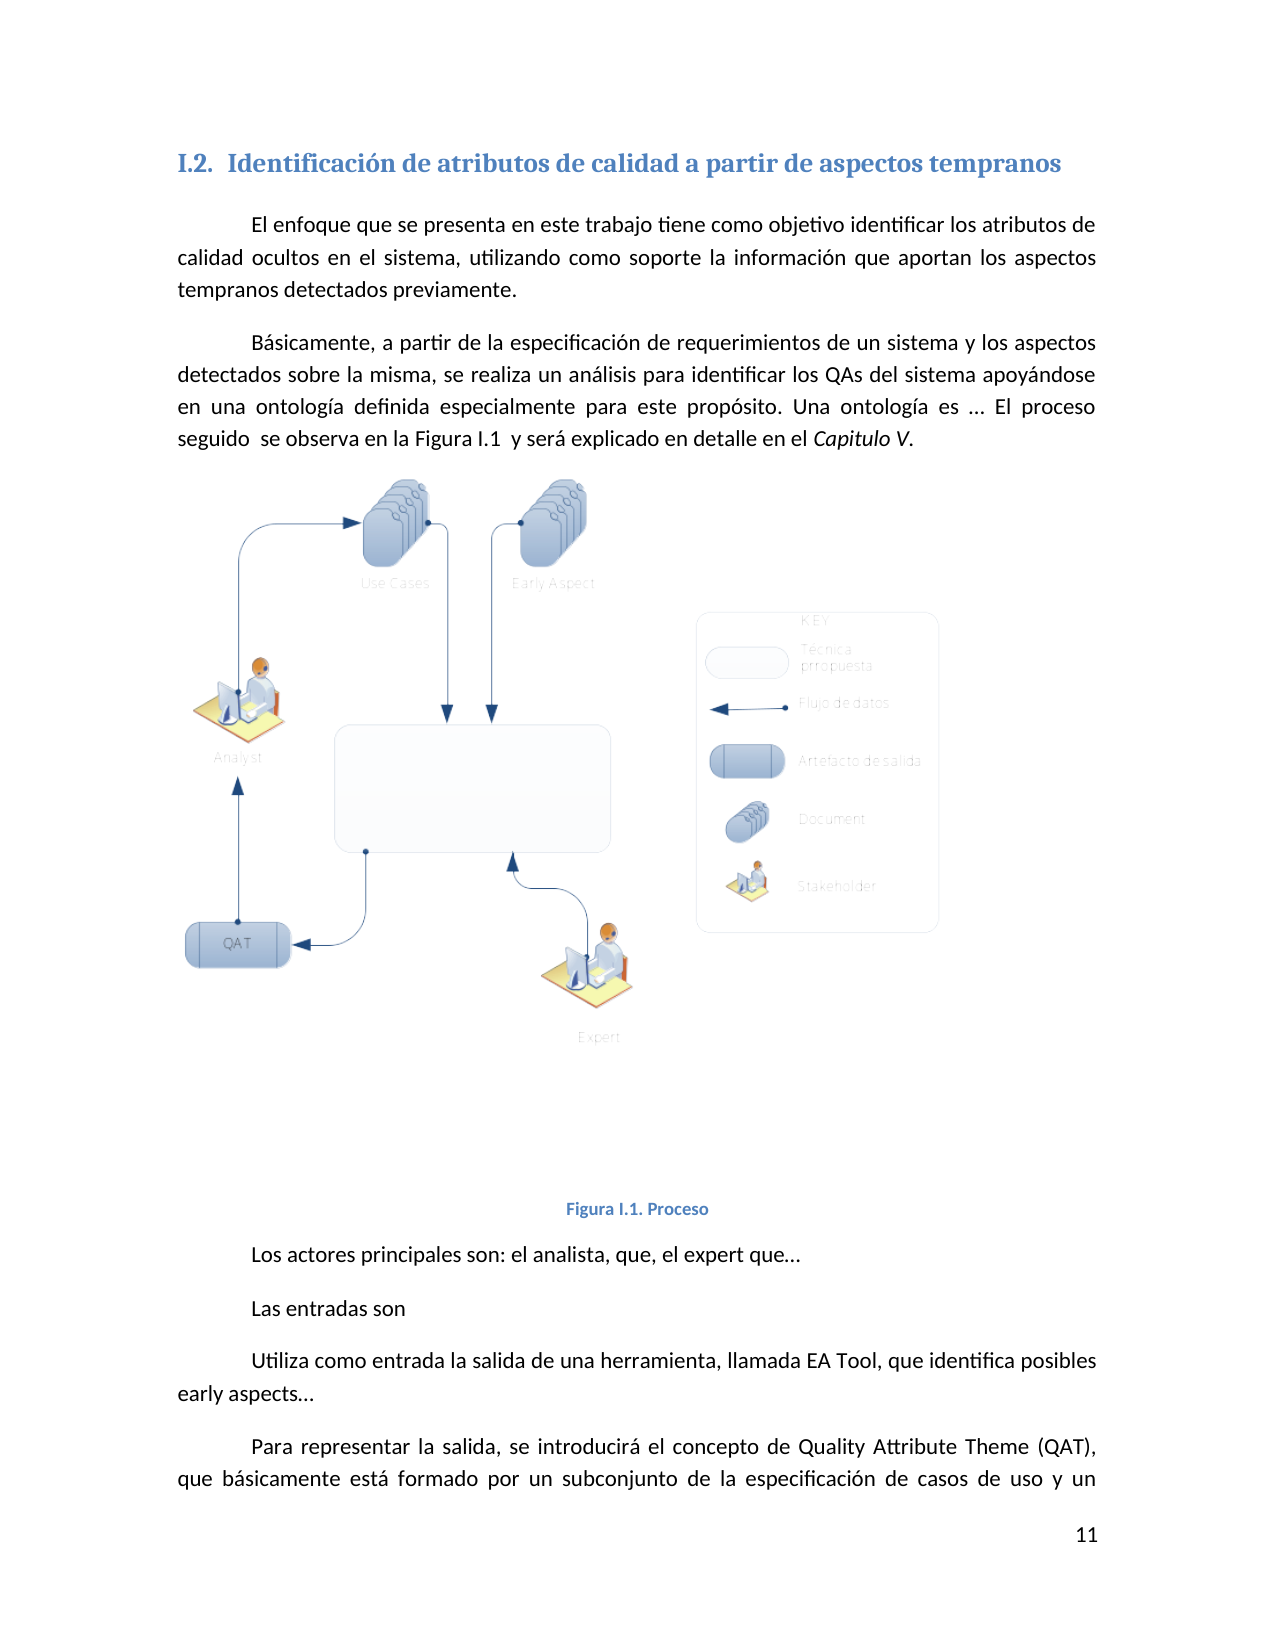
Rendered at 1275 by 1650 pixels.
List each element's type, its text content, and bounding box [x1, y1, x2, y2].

subtitle Identificación de atributos de calidad a partir de aspectos tempranos [177, 148, 1098, 179]
text Las entradas son [177, 1294, 1098, 1322]
text Los actores principales son: el analista, que, el expert que… [177, 1241, 1098, 1269]
text Básicamente, a partir de la especificación de requerimientos de un sistema y los aspectos detectados sobre la misma, se realiza un análisis para identificar los QAs del sistema apoyándose en una ontología definida especialmente para este propósito. Una ontología es … El proceso seguido se observa en la Figura I.1 y será explicado en detalle en el Capitulo V. [177, 328, 1098, 452]
text Utiliza como entrada la salida de una herramienta, llamada EA Tool, que identifica posibles early aspects… [177, 1347, 1098, 1407]
text El enfoque que se presenta en este trabajo tiene como objetivo identificar los atributos de calidad ocultos en el sistema, utilizando como soporte la información que aportan los aspectos tempranos detectados previamente. [177, 211, 1098, 303]
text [177, 1432, 1098, 1492]
